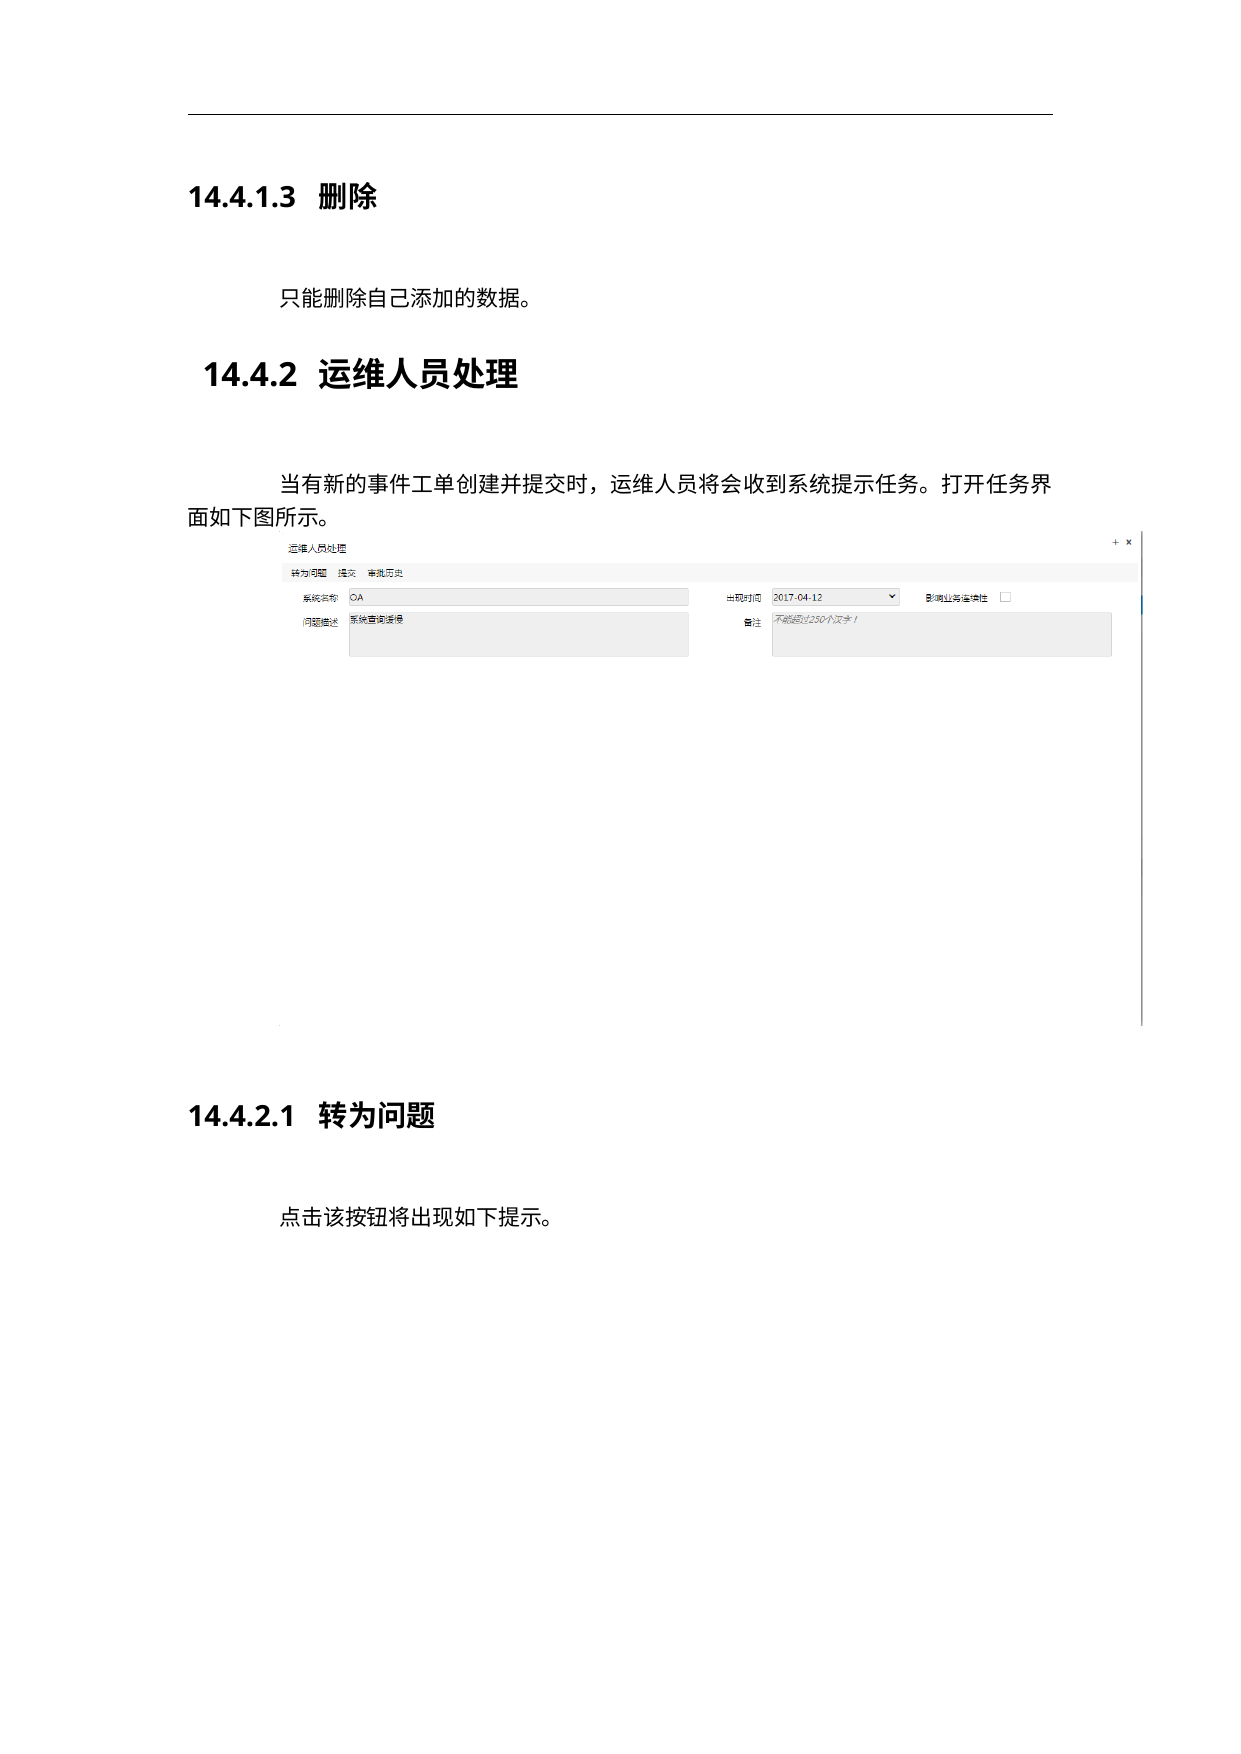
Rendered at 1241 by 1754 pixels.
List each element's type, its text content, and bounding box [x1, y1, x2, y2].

subtitle 转为问题 [187, 1081, 1053, 1146]
text 当有新的事件工单创建并提交时，运维人员将会收到系统提示任务。打开任务界面如下图所示。 [187, 467, 1053, 532]
picture [279, 531, 1143, 1026]
text 只能删除自己添加的数据。 [187, 280, 1053, 313]
subtitle 删除 [187, 162, 1053, 227]
text 点击该按钮将出现如下提示。 [187, 1199, 1053, 1232]
subtitle 运维人员处理 [202, 340, 1053, 405]
